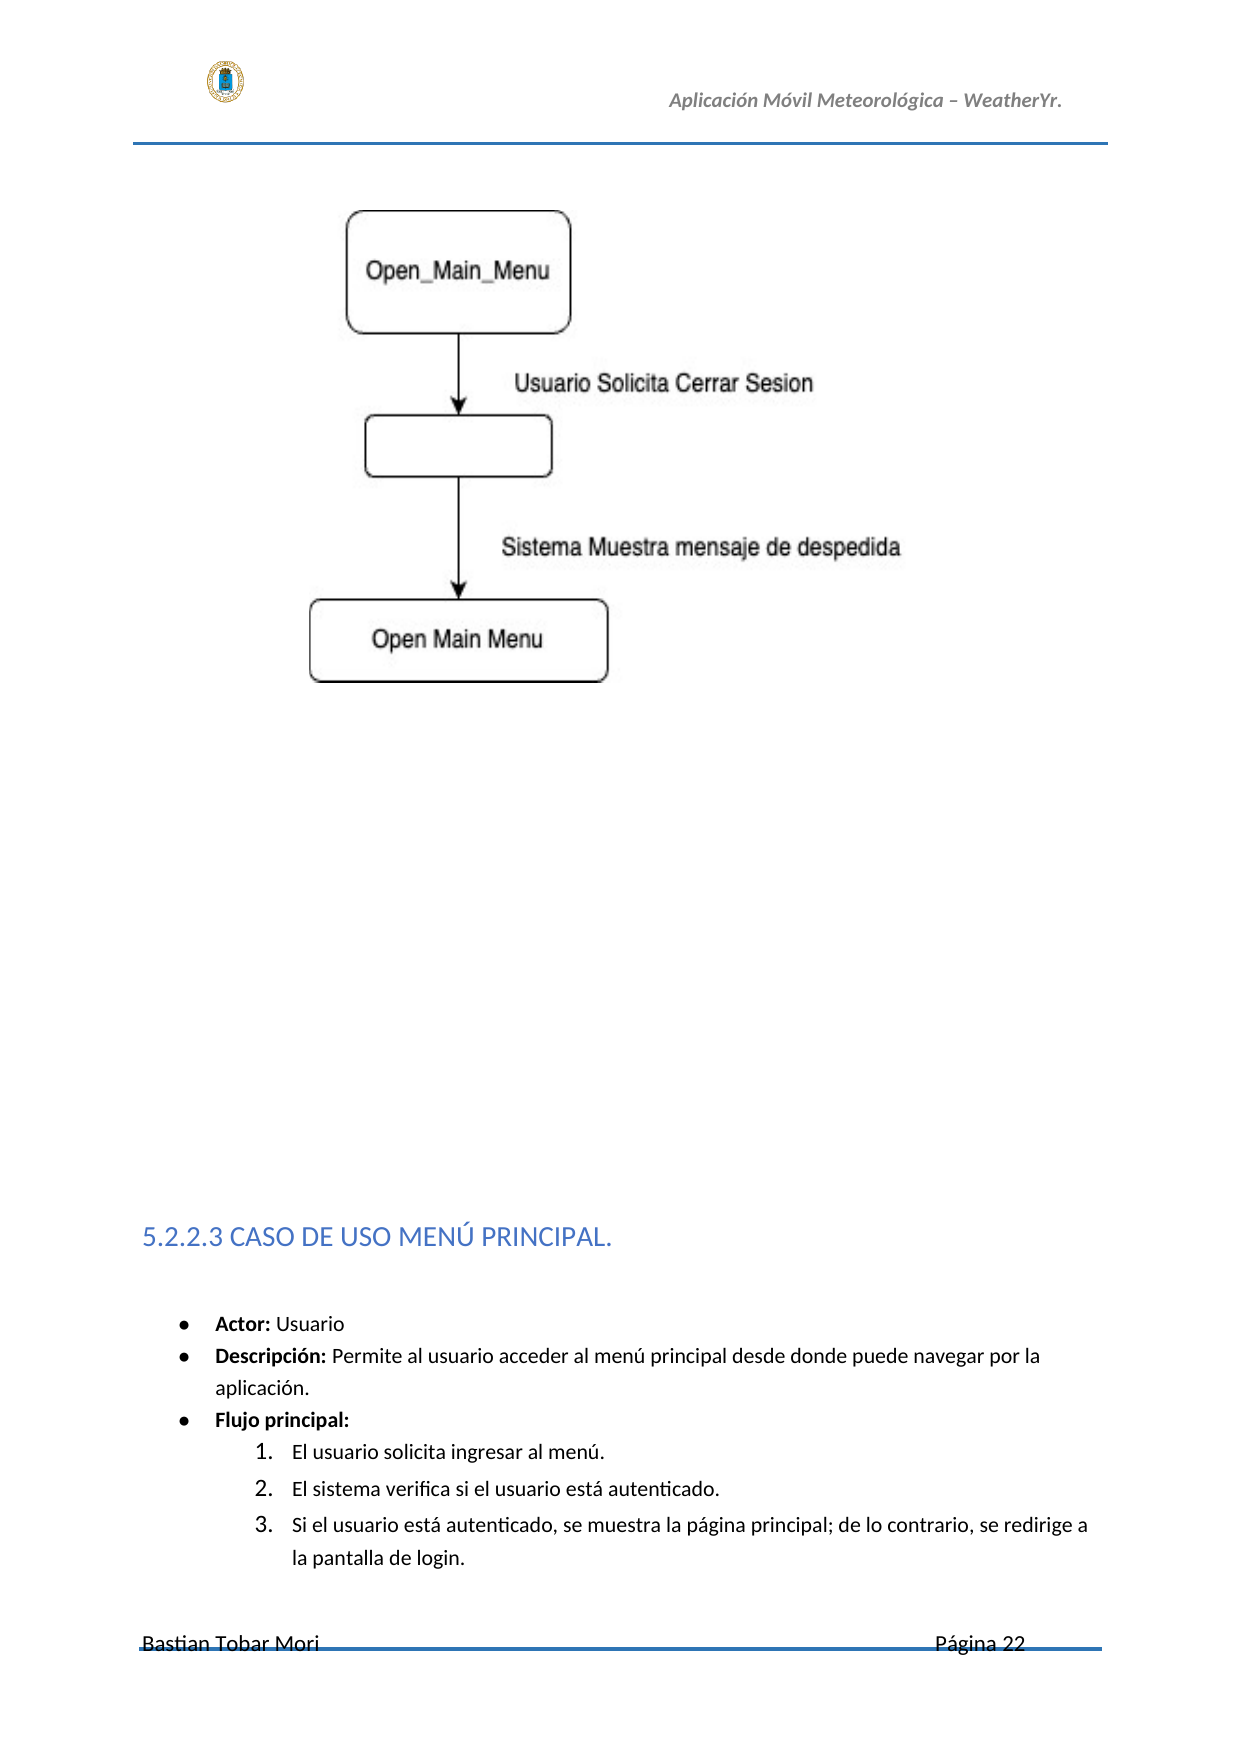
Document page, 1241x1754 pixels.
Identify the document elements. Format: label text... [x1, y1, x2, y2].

list Actor: Usuario [178, 1310, 1093, 1337]
list El sistema verifica si el usuario está autenticado. [254, 1472, 1093, 1502]
picture [206, 58, 244, 103]
subtitle 5.2.2.3 CASO DE USO MENÚ PRINCIPAL. [142, 1218, 1093, 1310]
list Flujo principal: [178, 1406, 1093, 1433]
list Descripción: Permite al usuario acceder al menú principal desde donde puede navegar por la aplicación. [178, 1342, 1093, 1401]
list Si el usuario está autenticado, se muestra la página principal; de lo contrario, se redirige a la pantalla de login. [254, 1508, 1093, 1571]
list El usuario solicita ingresar al menú. [254, 1435, 1093, 1466]
picture [309, 210, 926, 683]
